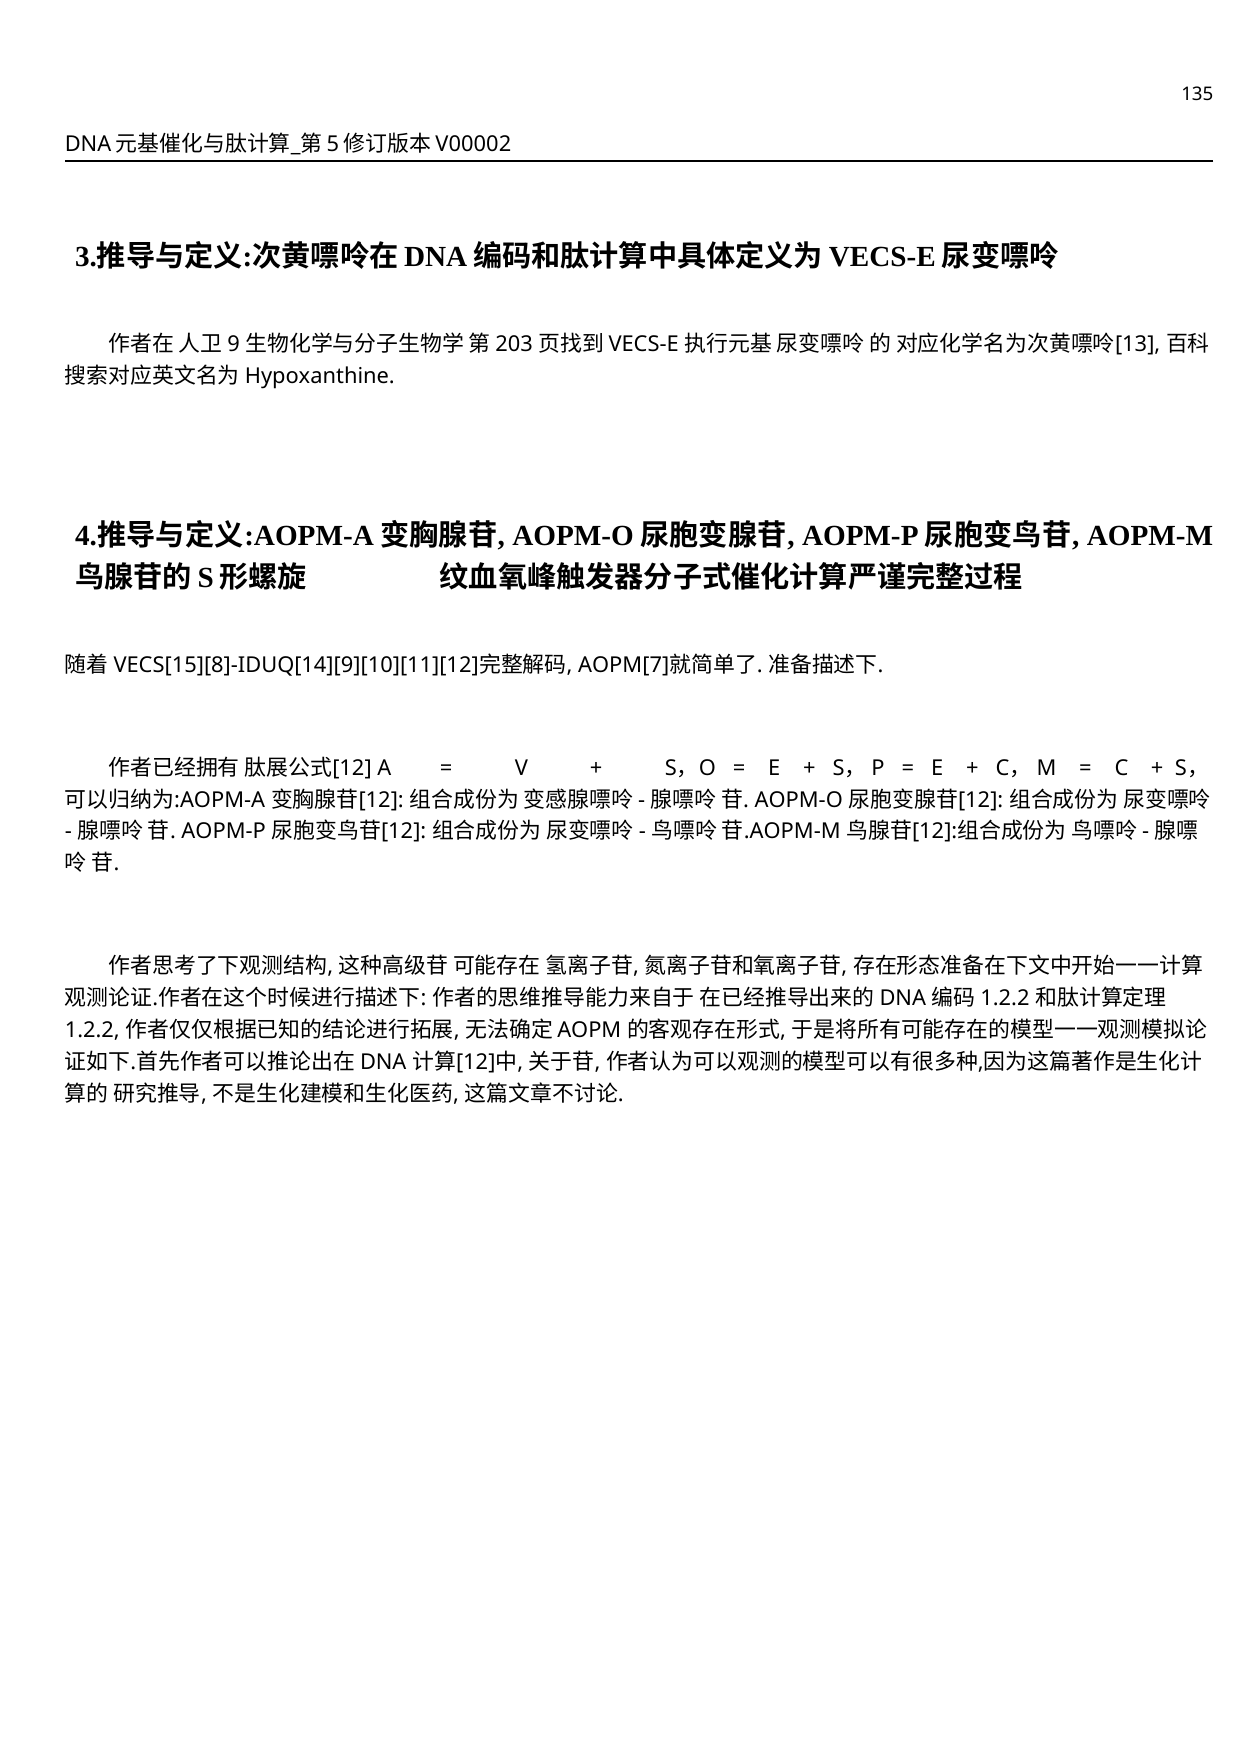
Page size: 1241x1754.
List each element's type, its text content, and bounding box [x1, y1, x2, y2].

text 作者已经拥有 肽展公式[12] A = V + S，O = E + S， P = E + C， M = C + S，可以归纳为:AOPM-A 变胸腺苷[12]: 组合成份为 变感腺嘌呤 - 腺嘌呤 苷. AOPM-O 尿胞变腺苷[12]: 组合成份为 尿变嘌呤 - 腺嘌呤 苷. AOPM-P 尿胞变鸟苷[12]: 组合成份为 尿变嘌呤 - 鸟嘌呤 苷.AOPM-M 鸟腺苷[12]:组合成份为 鸟嘌呤 - 腺嘌呤 苷. [64, 750, 1213, 877]
text 作者思考了下观测结构, 这种高级苷 可能存在 氢离子苷, 氮离子苷和氧离子苷, 存在形态准备在下文中开始一一计算观测论证.作者在这个时候进行描述下: 作者的思维推导能力来自于 在已经推导出来的 DNA 编码 1.2.2 和肽计算定理 1.2.2, 作者仅仅根据已知的结论进行拓展, 无法确定AOPM 的客观存在形式, 于是将所有可能存在的模型一一观测模拟论证如下.首先作者可以推论出在 DNA 计算[12]中, 关于苷, 作者认为可以观测的模型可以有很多种,因为这篇著作是生化计算的 研究推导, 不是生化建模和生化医药, 这篇文章不讨论. [64, 948, 1213, 1107]
subtitle 4.推导与定义:AOPM-A变胸腺苷, AOPM-O尿胞变腺苷, AOPM-P尿胞变鸟苷, AOPM-M鸟腺苷的S形螺旋 纹血氧峰触发器分子式催化计算严谨完整过程 [75, 512, 1213, 596]
text 作者在 人卫9 生物化学与分子生物学 第203 页找到VECS-E 执行元基 尿变嘌呤 的 对应化学名为次黄嘌呤[13], 百科搜索对应英文名为 Hypoxanthine. [64, 326, 1213, 389]
text 随着 VECS[15][8]-IDUQ[14][9][10][11][12]完整解码, AOPM[7]就简单了. 准备描述下. [64, 647, 1213, 678]
subtitle 3.推导与定义:次黄嘌呤在DNA编码和肽计算中具体定义为VECS-E尿变嘌呤 [75, 233, 1213, 275]
